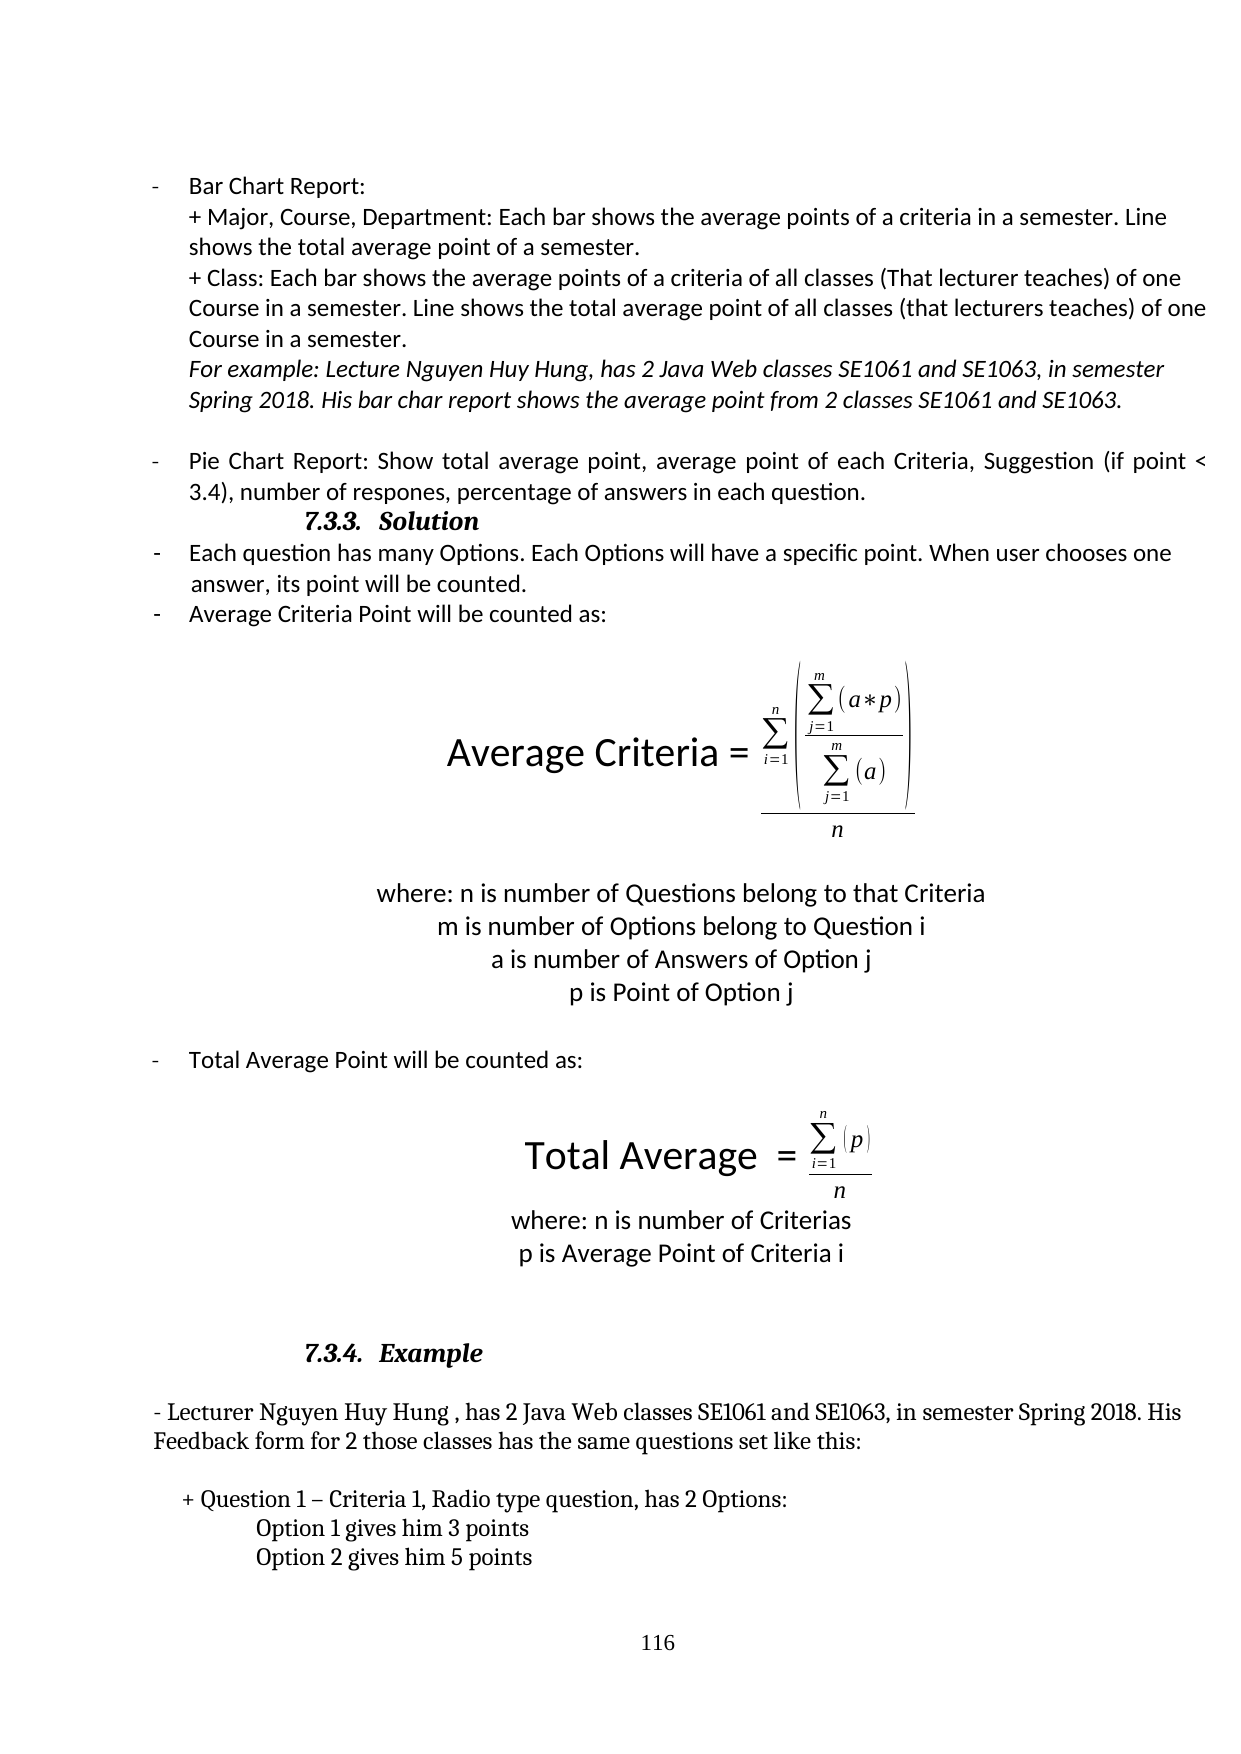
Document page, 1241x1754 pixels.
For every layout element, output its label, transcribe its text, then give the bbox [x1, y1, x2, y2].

list Solution [304, 506, 1209, 537]
list Total Average = [189, 1105, 1209, 1203]
text Option 1 gives him 3 points [181, 1514, 1209, 1543]
text - Average Criteria Point will be counted as: [153, 598, 1209, 629]
text Option 2 gives him 5 points [106, 1543, 1209, 1572]
list - Lecturer Nguyen Huy Hung , has 2 Java Web classes SE1061 and SE1063, in semester Spring 2018. His Feedback form for 2 those classes has the same questions set like this: [153, 1398, 1209, 1456]
list Total Average Point will be counted as: [151, 1044, 1209, 1074]
text where: n is number of Questions belong to that Criteria [153, 876, 1209, 909]
text + Question 1 – Criteria 1, Radio type question, has 2 Options: [181, 1485, 1209, 1514]
list + Major, Course, Department: Each bar shows the average points of a criteria in a semester. Line shows the total average point of a semester. [189, 201, 1209, 262]
list + Class: Each bar shows the average points of a criteria of all classes (That lecturer teaches) of one Course in a semester. Line shows the total average point of all classes (that lecturers teaches) of one Course in a semester. [189, 262, 1209, 354]
text p is Point of Option j [153, 975, 1209, 1008]
text - Each question has many Options. Each Options will have a specific point. When user chooses one answer, its point will be counted. [153, 537, 1209, 598]
text m is number of Options belong to Question i [153, 909, 1209, 942]
list For example: Lecture Nguyen Huy Hung, has 2 Java Web classes SE1061 and SE1063, in semester Spring 2018. His bar char report shows the average point from 2 classes SE1061 and SE1063. [189, 354, 1209, 415]
text p is Average Point of Criteria i [153, 1237, 1209, 1269]
text Average Criteria = [153, 659, 1209, 843]
list Pie Chart Report: Show total average point, average point of each Criteria, Suggestion (if point < 3.4), number of respones, percentage of answers in each question. [151, 445, 1209, 506]
text a is number of Answers of Option j [153, 942, 1209, 975]
list Bar Chart Report: [151, 171, 1209, 201]
list Example [304, 1338, 1209, 1369]
text where: n is number of Criterias [153, 1203, 1209, 1237]
